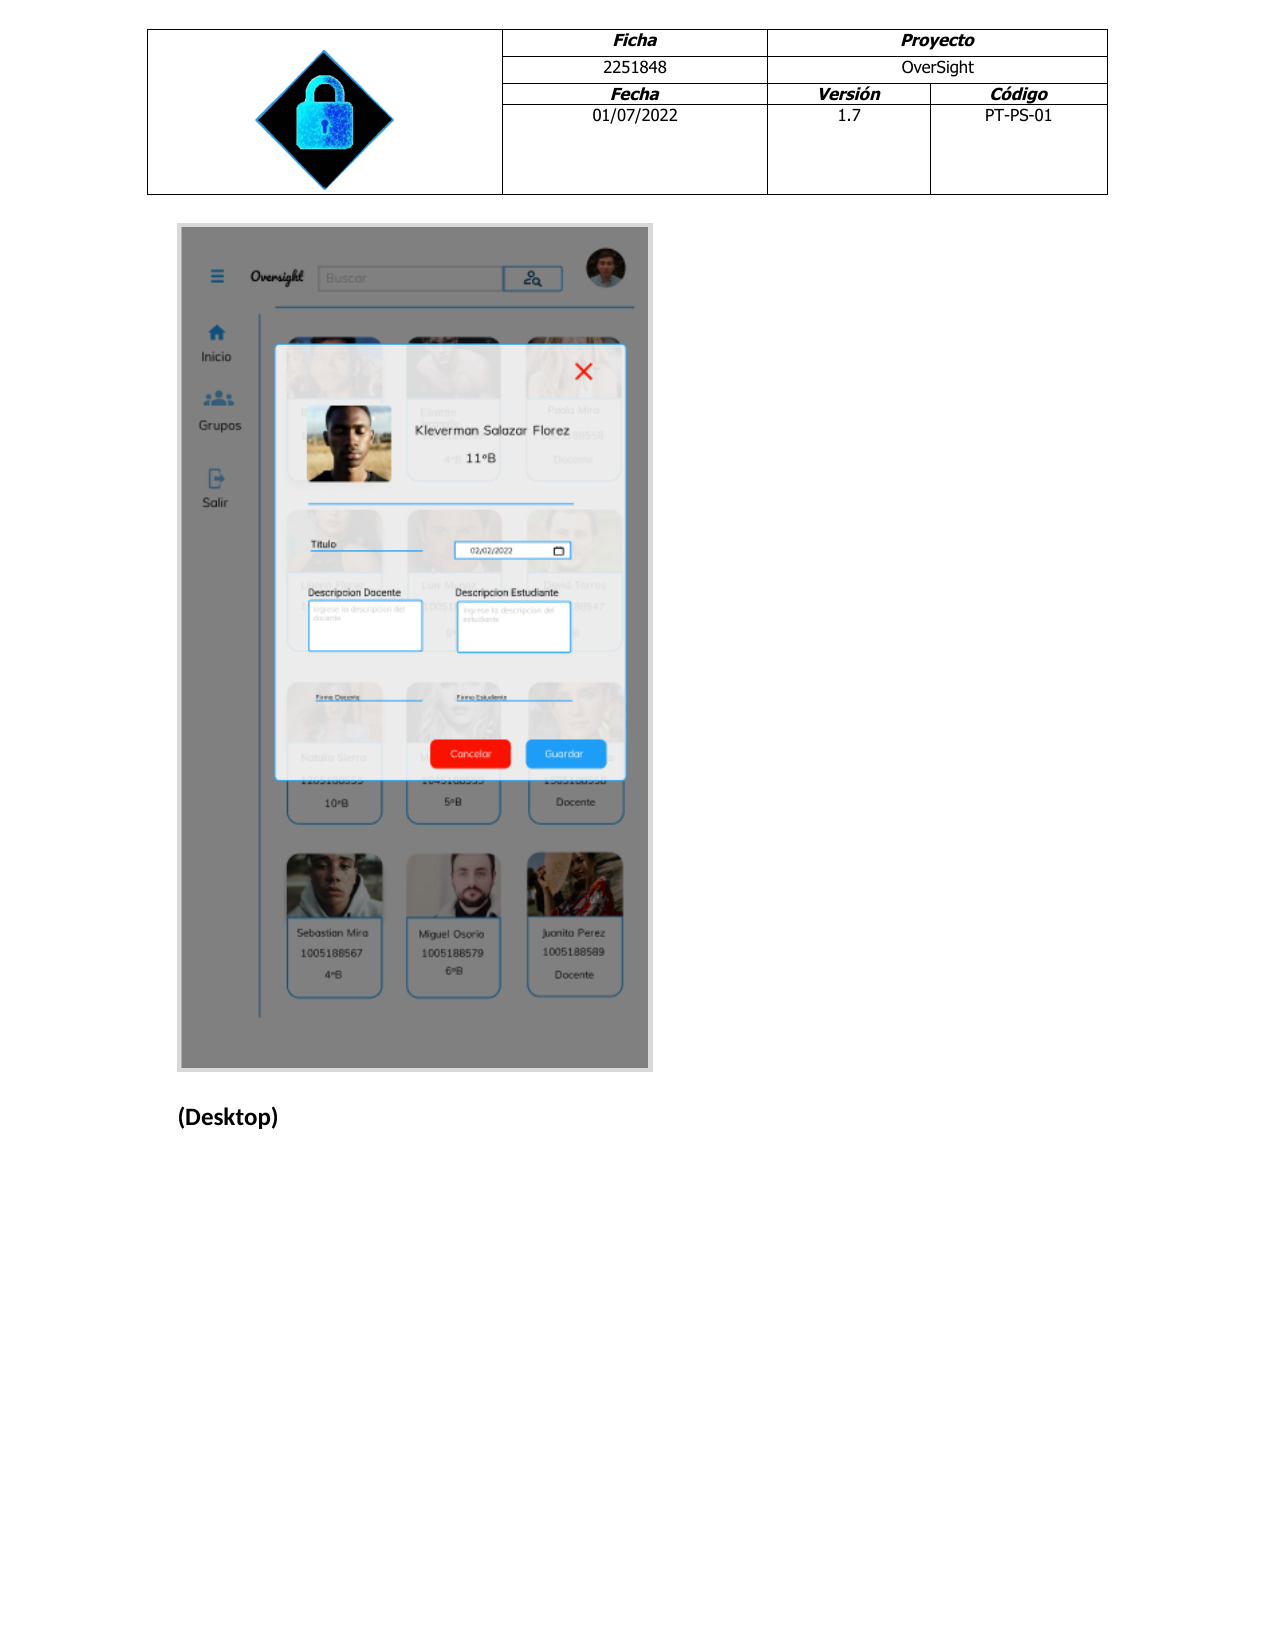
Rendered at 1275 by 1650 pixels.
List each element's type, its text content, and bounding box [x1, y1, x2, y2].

picture [246, 50, 404, 194]
text (Desktop) [177, 1101, 1098, 1131]
picture [181, 227, 648, 1068]
